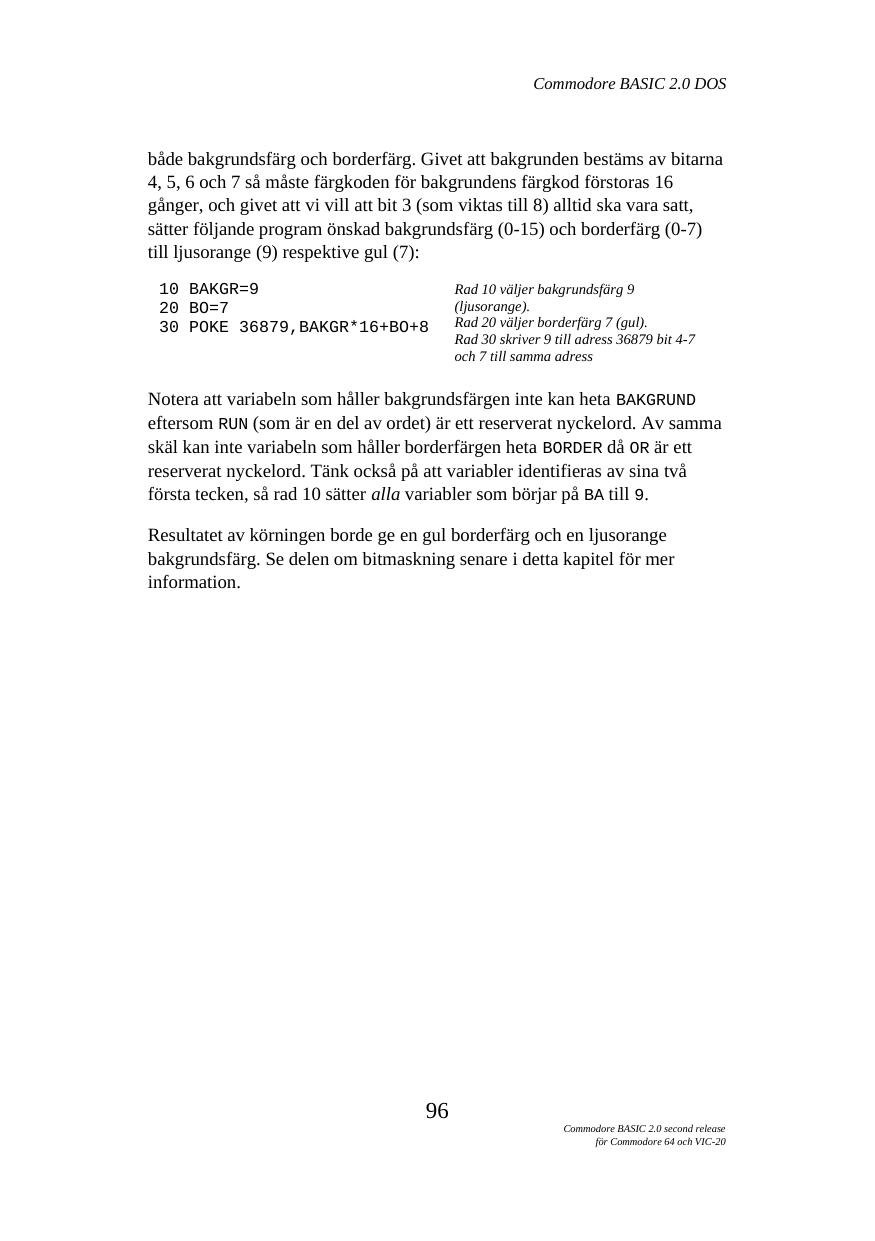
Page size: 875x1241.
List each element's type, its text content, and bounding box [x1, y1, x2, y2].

text Notera att variabeln som håller bakgrundsfärgen inte kan heta BAKGRUND eftersom RUN (som är en del av ordet) är ett reserverat nyckelord. Av samma skäl kan inte variabeln som håller borderfärgen heta BORDER då OR är ett reserverat nyckelord. Tänk också på att variabler identifieras av sina två första tecken, så rad 10 sätter alla variabler som börjar på BA till 9. [148, 364, 726, 506]
table_header 10 BAKGR=9 20 BO=7 30 POKE 36879,BAKGR*16+BO+8 [148, 281, 443, 364]
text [148, 148, 726, 262]
table_header Rad 10 väljer bakgrundsfärg 9 (ljusorange). Rad 20 väljer borderfärg 7 (gul). Rad 30 skriver 9 till adress 36879 bit 4-7 och 7 till samma adress [443, 281, 725, 364]
text Resultatet av körningen borde ge en gul borderfärg och en ljusorange bakgrundsfärg. Se delen om bitmaskning senare i detta kapitel för mer information. [148, 524, 726, 592]
